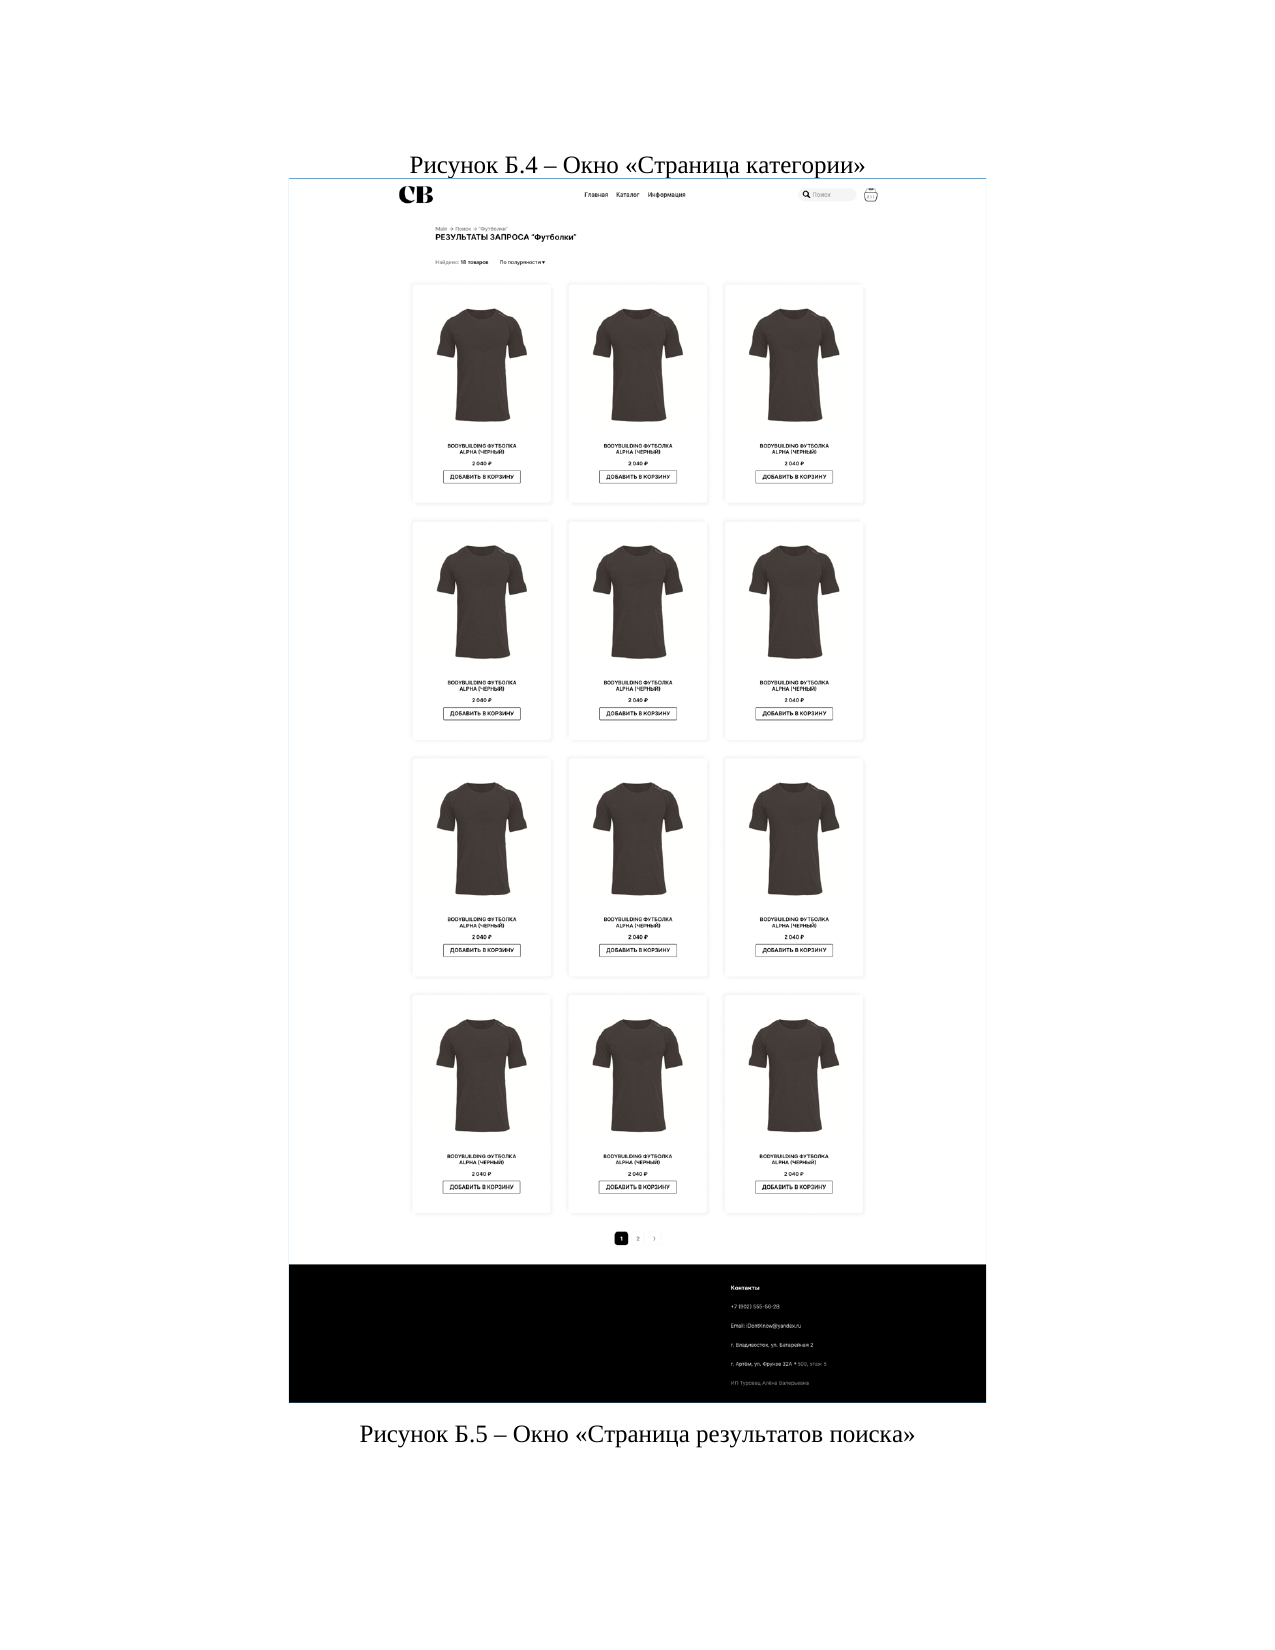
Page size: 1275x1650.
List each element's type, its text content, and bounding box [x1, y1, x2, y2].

picture [288, 178, 987, 1403]
text Рисунок Б.4 – Окно «Страница категории» [150, 150, 1125, 179]
text Рисунок Б.5 – Окно «Страница результатов поиска» [150, 1419, 1125, 1448]
